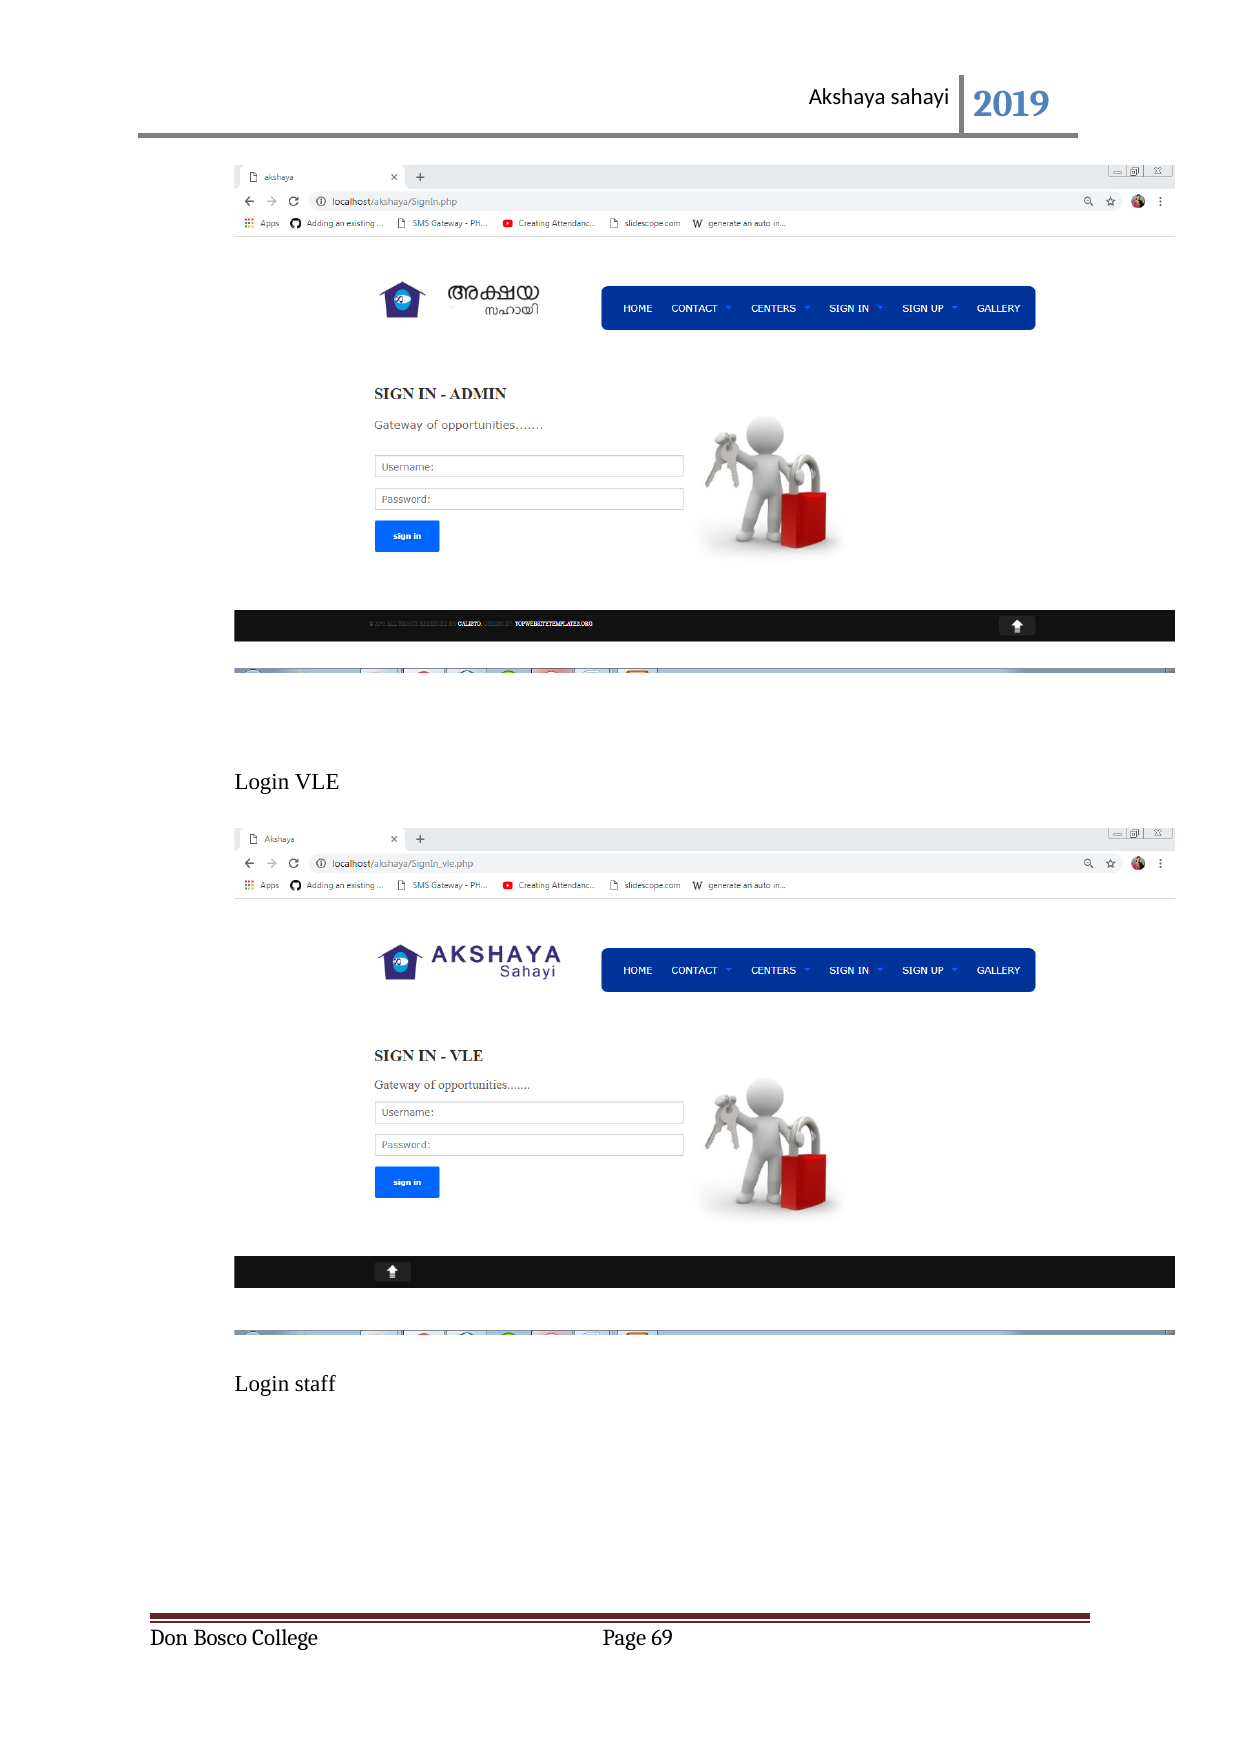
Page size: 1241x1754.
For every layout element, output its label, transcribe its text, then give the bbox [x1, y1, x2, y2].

text Login staff [234, 1369, 1090, 1396]
picture [234, 828, 1175, 1335]
text Login VLE [234, 768, 1090, 794]
picture [234, 165, 1175, 673]
